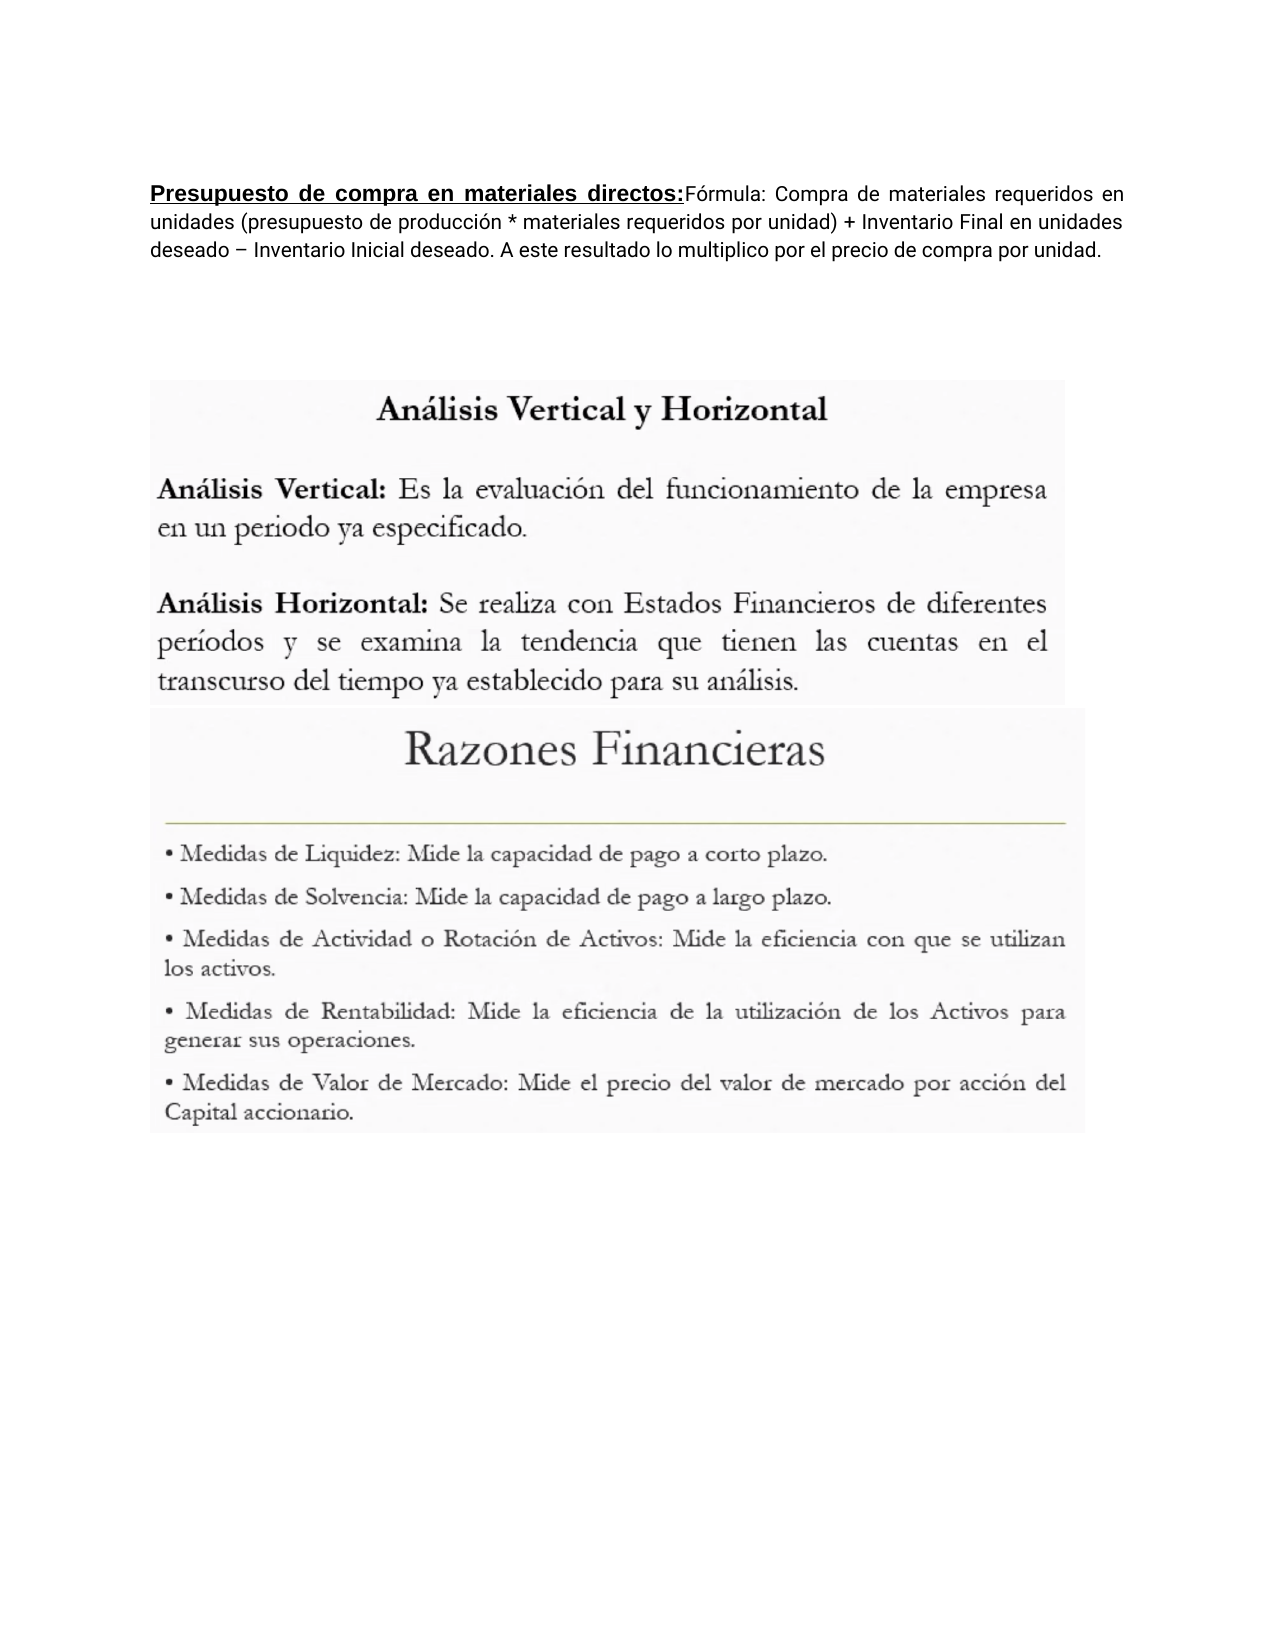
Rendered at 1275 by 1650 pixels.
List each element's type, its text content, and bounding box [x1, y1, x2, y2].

text Presupuesto de compra en materiales directos:Fórmula: Compra de materiales requeridos en unidades (presupuesto de producción * materiales requeridos por unidad) + Inventario Final en unidades deseado – Inventario Inicial deseado. A este resultado lo multiplico por el precio de compra por unidad. [150, 235, 1125, 263]
picture [150, 708, 1085, 1133]
picture [150, 380, 1065, 705]
text Presupuesto de compra en materiales directos:Fórmula: Compra de materiales requeridos en unidades (presupuesto de producción * materiales requeridos por unidad) + Inventario Final en unidades deseado – Inventario Inicial deseado. A este resultado lo multiplico por el precio de compra por unidad. [150, 180, 1125, 210]
